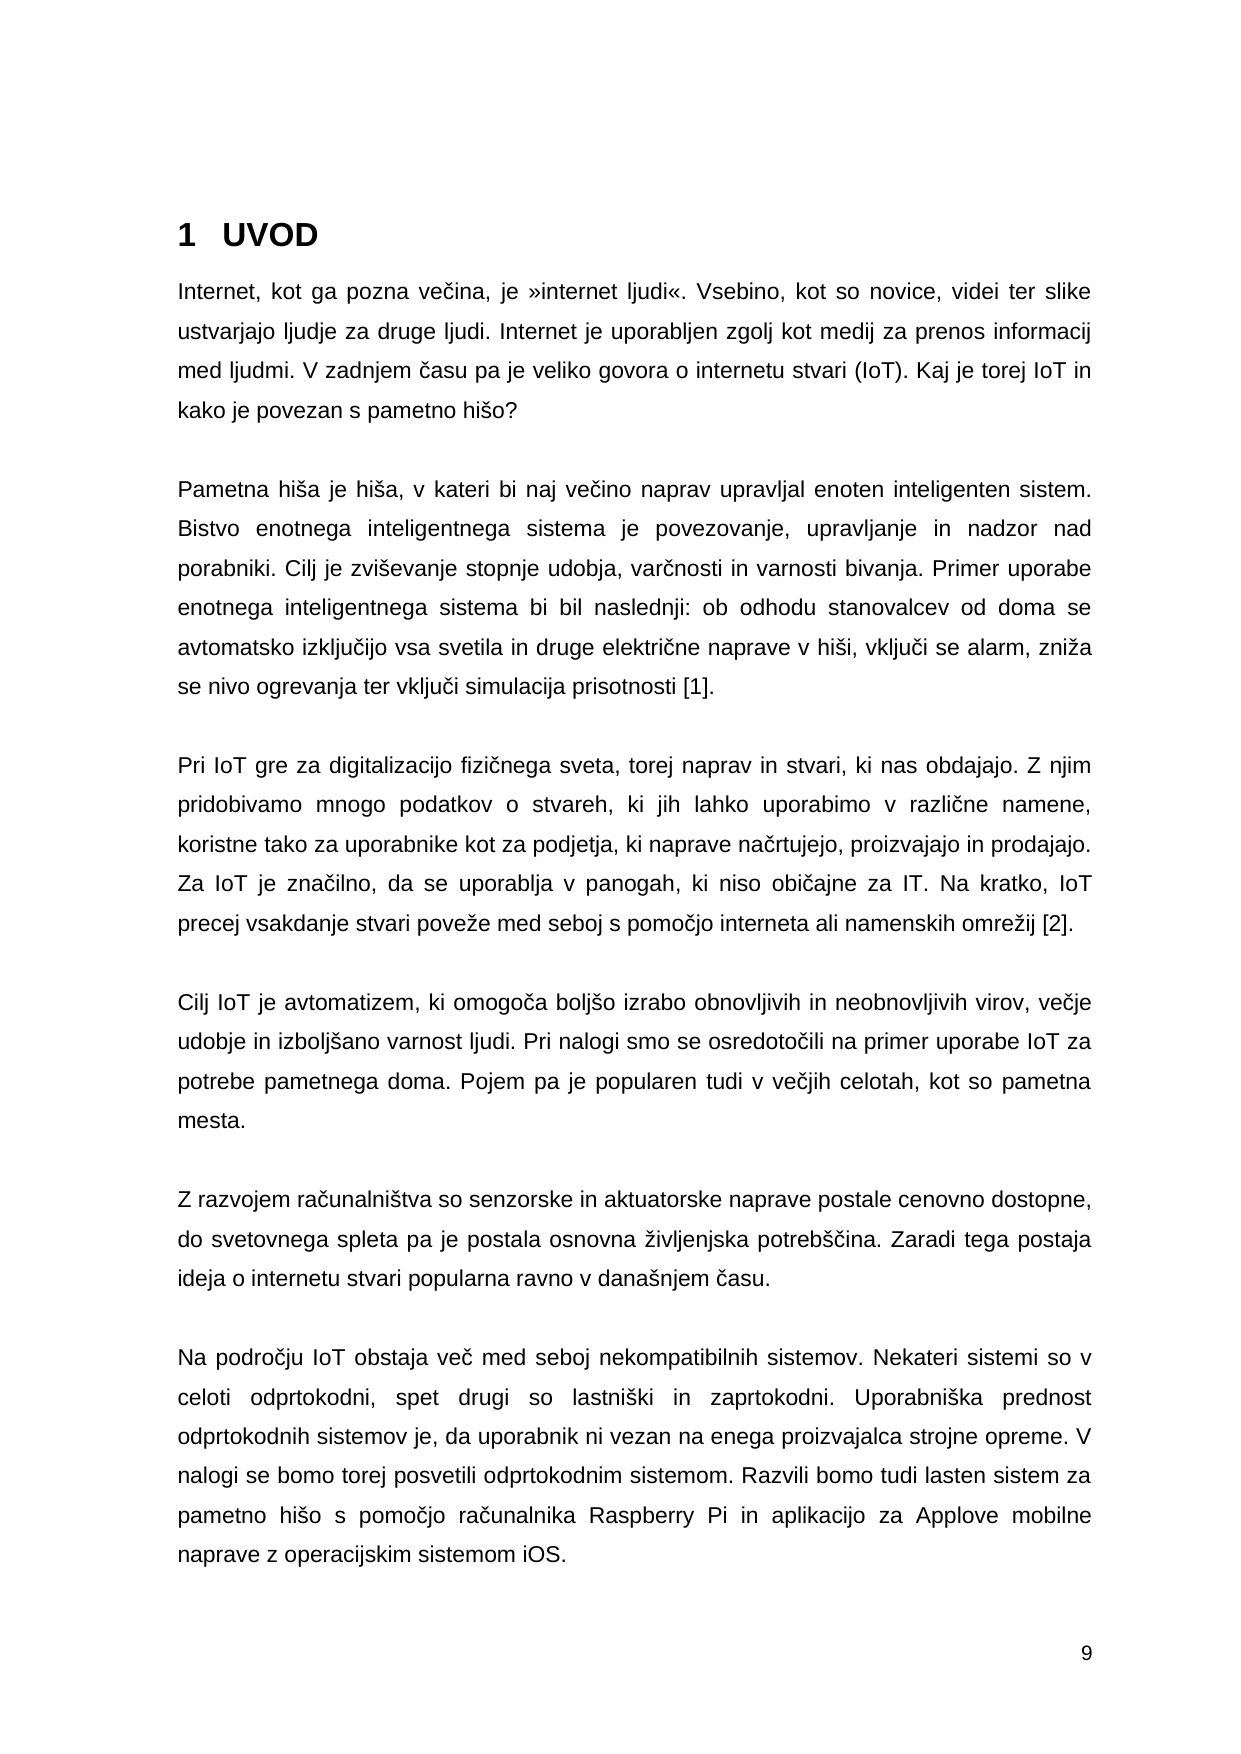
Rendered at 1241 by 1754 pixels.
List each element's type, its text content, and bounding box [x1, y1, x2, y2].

text Pri IoT gre za digitalizacijo fizičnega sveta, torej naprav in stvari, ki nas obdajajo. Z njim pridobivamo mnogo podatkov o stvareh, ki jih lahko uporabimo v različne namene, koristne tako za uporabnike kot za podjetja, ki naprave načrtujejo, proizvajajo in prodajajo. Za IoT je značilno, da se uporablja v panogah, ki niso običajne za IT. Na kratko, IoT precej vsakdanje stvari poveže med seboj s pomočjo interneta ali namenskih omrežij [2]. [177, 752, 1092, 936]
subtitle UVOD [177, 215, 1092, 253]
text Cilj IoT je avtomatizem, ki omogoča boljšo izrabo obnovljivih in neobnovljivih virov, večje udobje in izboljšano varnost ljudi. Pri nalogi smo se osredotočili na primer uporabe IoT za potrebe pametnega doma. Pojem pa je popularen tudi v večjih celotah, kot so pametna mesta. [177, 989, 1092, 1133]
text Na področju IoT obstaja več med seboj nekompatibilnih sistemov. Nekateri sistemi so v celoti odprtokodni, spet drugi so lastniški in zaprtokodni. Uporabniška prednost odprtokodnih sistemov je, da uporabnik ni vezan na enega proizvajalca strojne opreme. V nalogi se bomo torej posvetili odprtokodnim sistemom. Razvili bomo tudi lasten sistem za pametno hišo s pomočjo računalnika Raspberry Pi in aplikacijo za Applove mobilne naprave z operacijskim sistemom iOS. [177, 1344, 1092, 1568]
text Pametna hiša je hiša, v kateri bi naj večino naprav upravljal enoten inteligenten sistem. Bistvo enotnega inteligentnega sistema je povezovanje, upravljanje in nadzor nad porabniki. Cilj je zviševanje stopnje udobja, varčnosti in varnosti bivanja. Primer uporabe enotnega inteligentnega sistema bi bil naslednji: ob odhodu stanovalcev od doma se avtomatsko izključijo vsa svetila in druge električne naprave v hiši, vključi se alarm, zniža se nivo ogrevanja ter vključi simulacija prisotnosti [1]. [177, 476, 1092, 699]
text Internet, kot ga pozna večina, je »internet ljudi«. Vsebino, kot so novice, videi ter slike ustvarjajo ljudje za druge ljudi. Internet je uporabljen zgolj kot medij za prenos informacij med ljudmi. V zadnjem času pa je veliko govora o internetu stvari (IoT). Kaj je torej IoT in kako je povezan s pametno hišo? [177, 278, 1092, 423]
text Z razvojem računalništva so senzorske in aktuatorske naprave postale cenovno dostopne, do svetovnega spleta pa je postala osnovna življenjska potrebščina. Zaradi tega postaja ideja o internetu stvari popularna ravno v današnjem času. [177, 1186, 1092, 1291]
